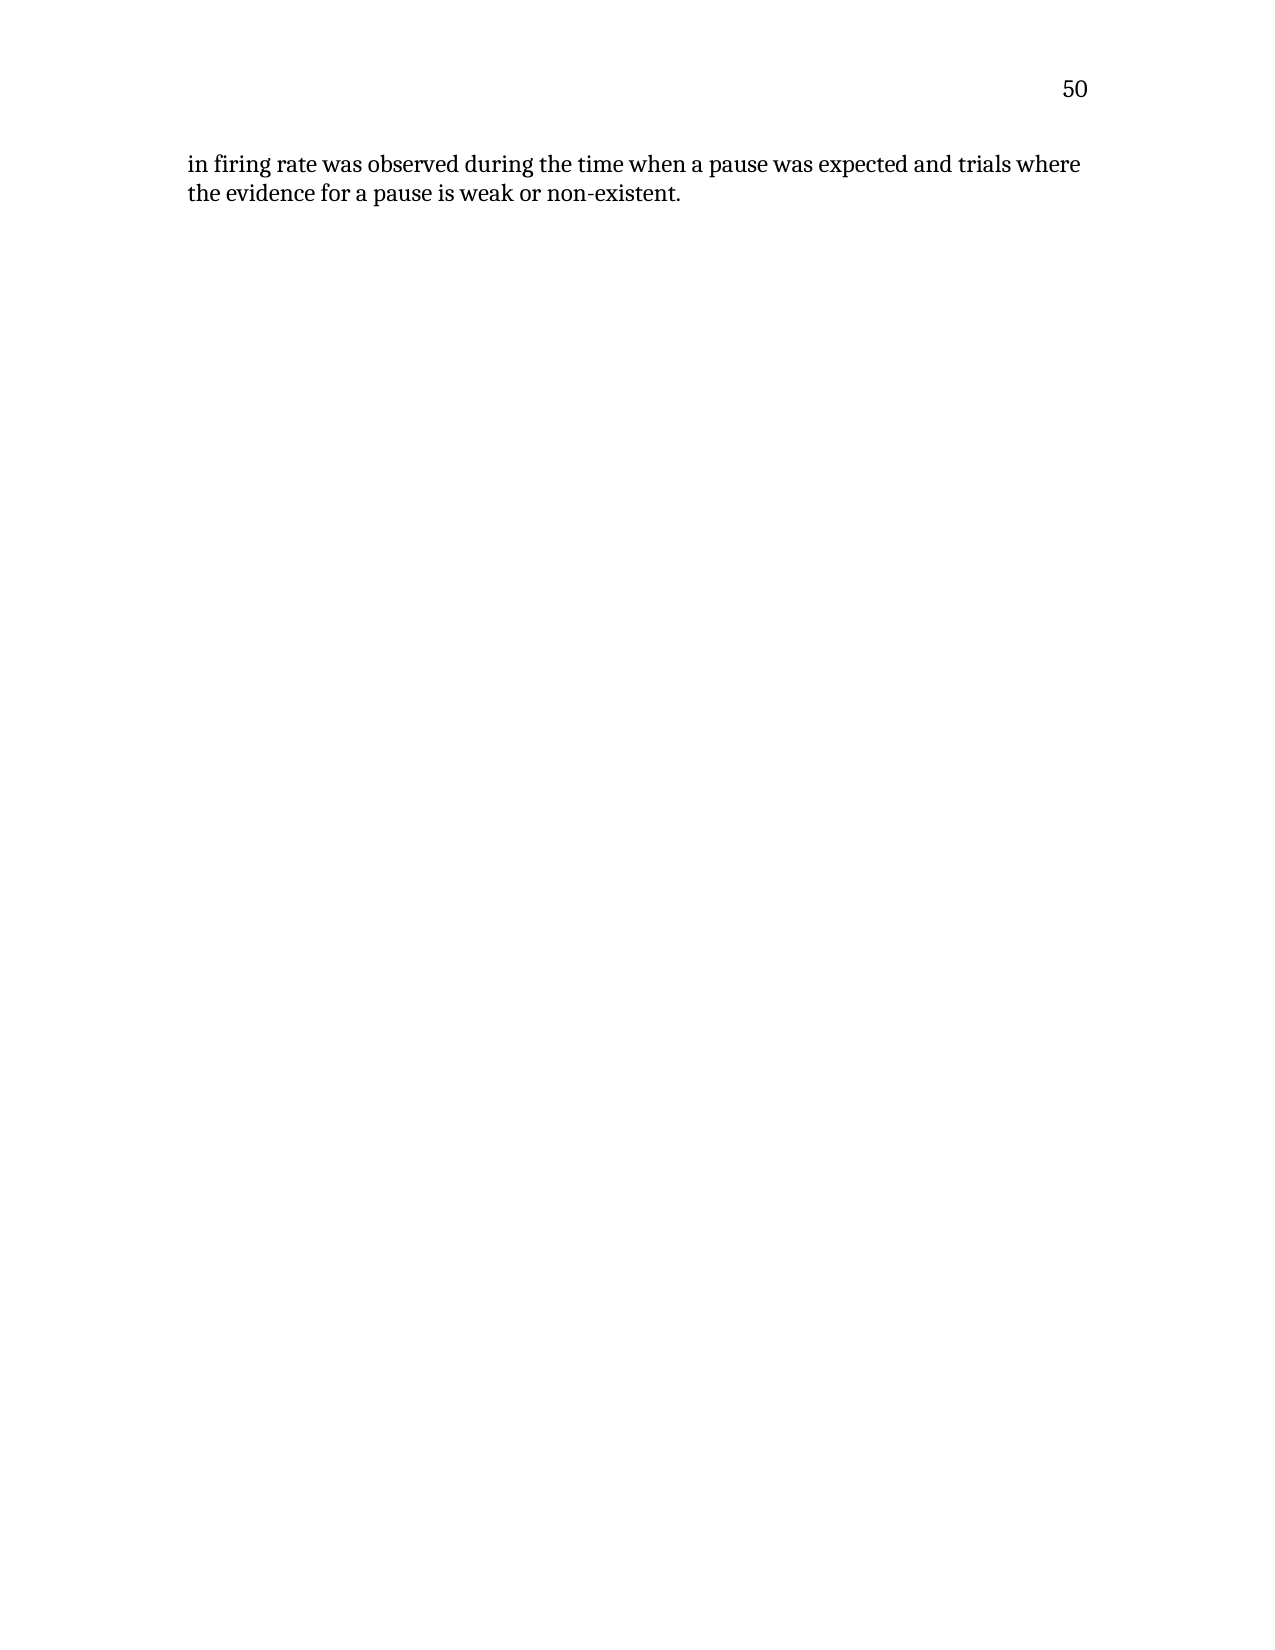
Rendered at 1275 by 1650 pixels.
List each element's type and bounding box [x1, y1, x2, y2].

text [187, 150, 1087, 207]
